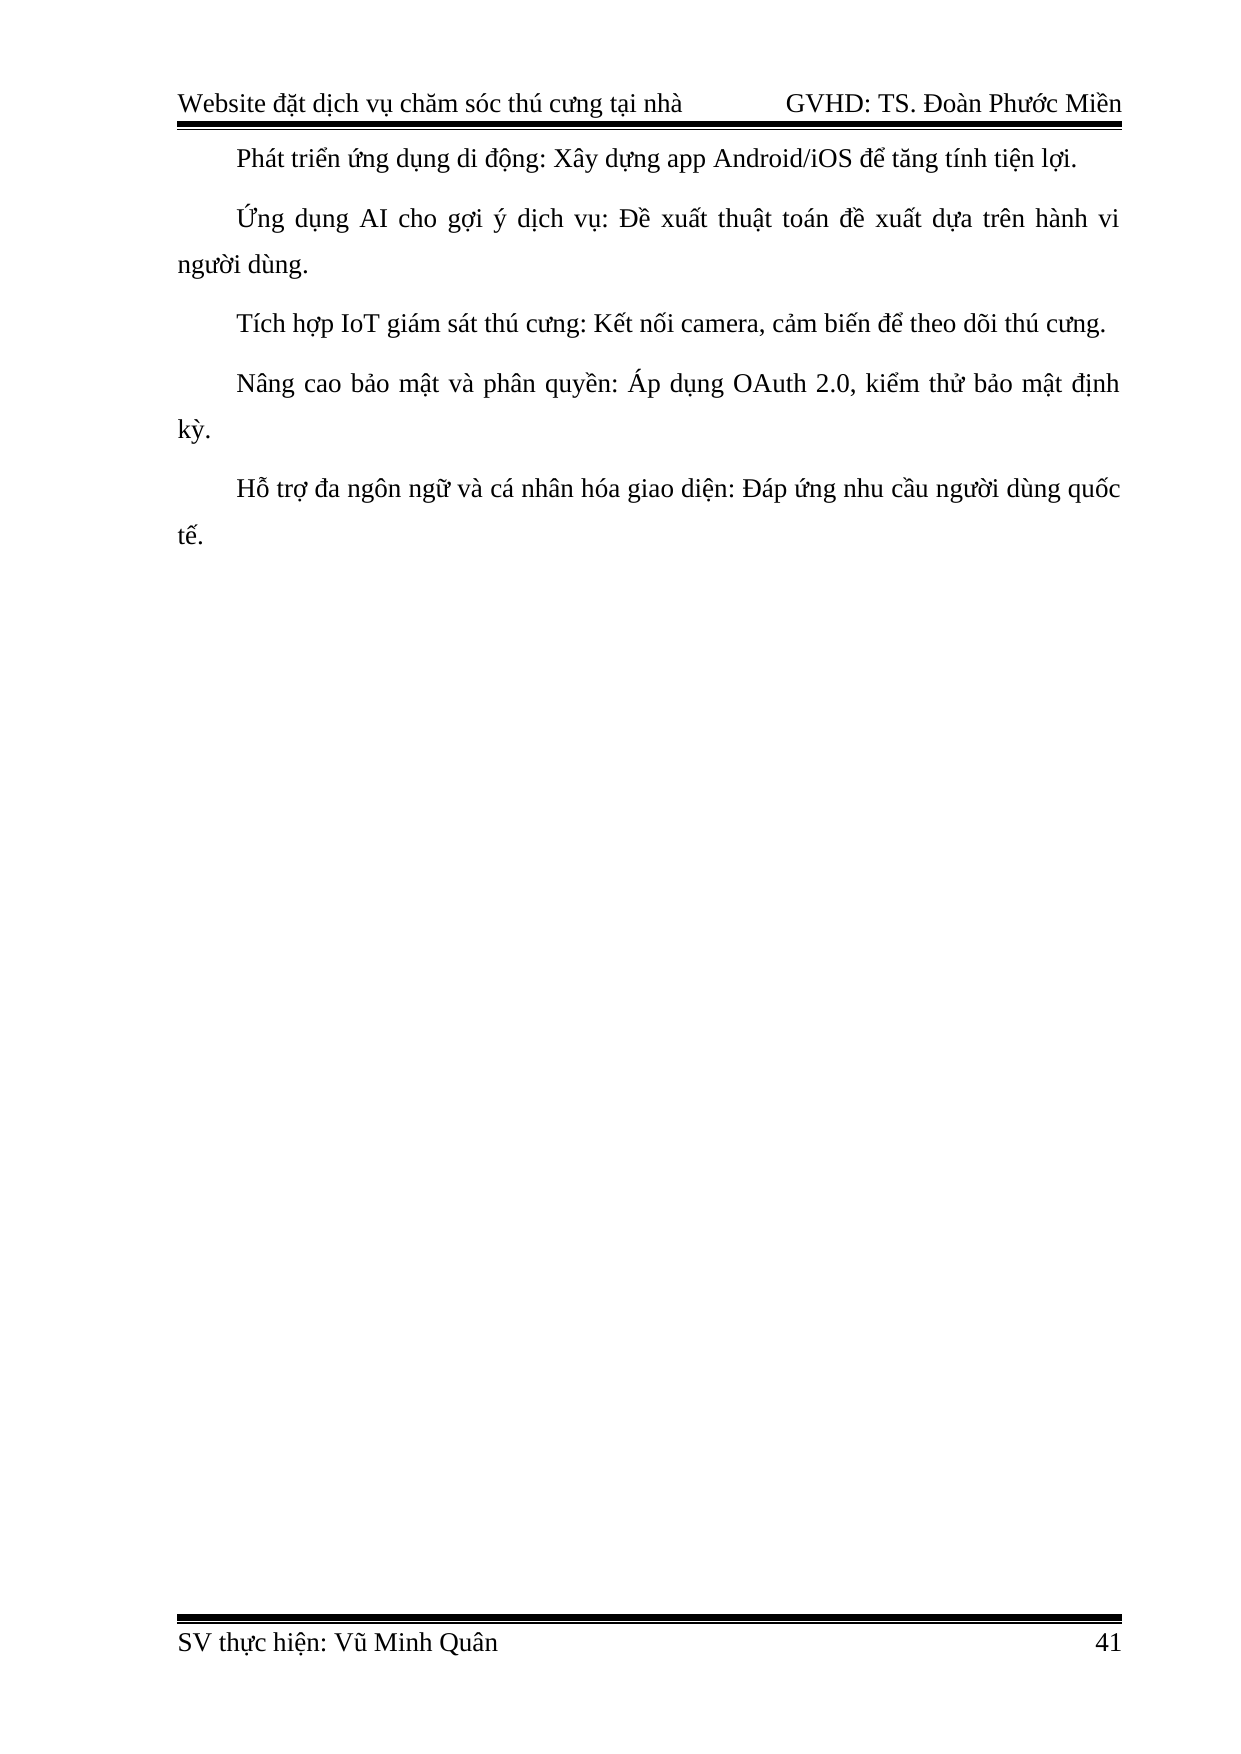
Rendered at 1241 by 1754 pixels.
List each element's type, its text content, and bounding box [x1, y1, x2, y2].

text Nâng cao bảo mật và phân quyền: Áp dụng OAuth 2.0, kiểm thử bảo mật định kỳ. [177, 367, 1122, 444]
text Phát triển ứng dụng di động: Xây dựng app Android/iOS để tăng tính tiện lợi. [177, 143, 1122, 174]
text Tích hợp IoT giám sát thú cưng: Kết nối camera, cảm biến để theo dõi thú cưng. [177, 308, 1122, 339]
text Ứng dụng AI cho gợi ý dịch vụ: Đề xuất thuật toán đề xuất dựa trên hành vi người dùng. [177, 202, 1122, 279]
text Hỗ trợ đa ngôn ngữ và cá nhân hóa giao diện: Đáp ứng nhu cầu người dùng quốc tế. [177, 473, 1122, 550]
